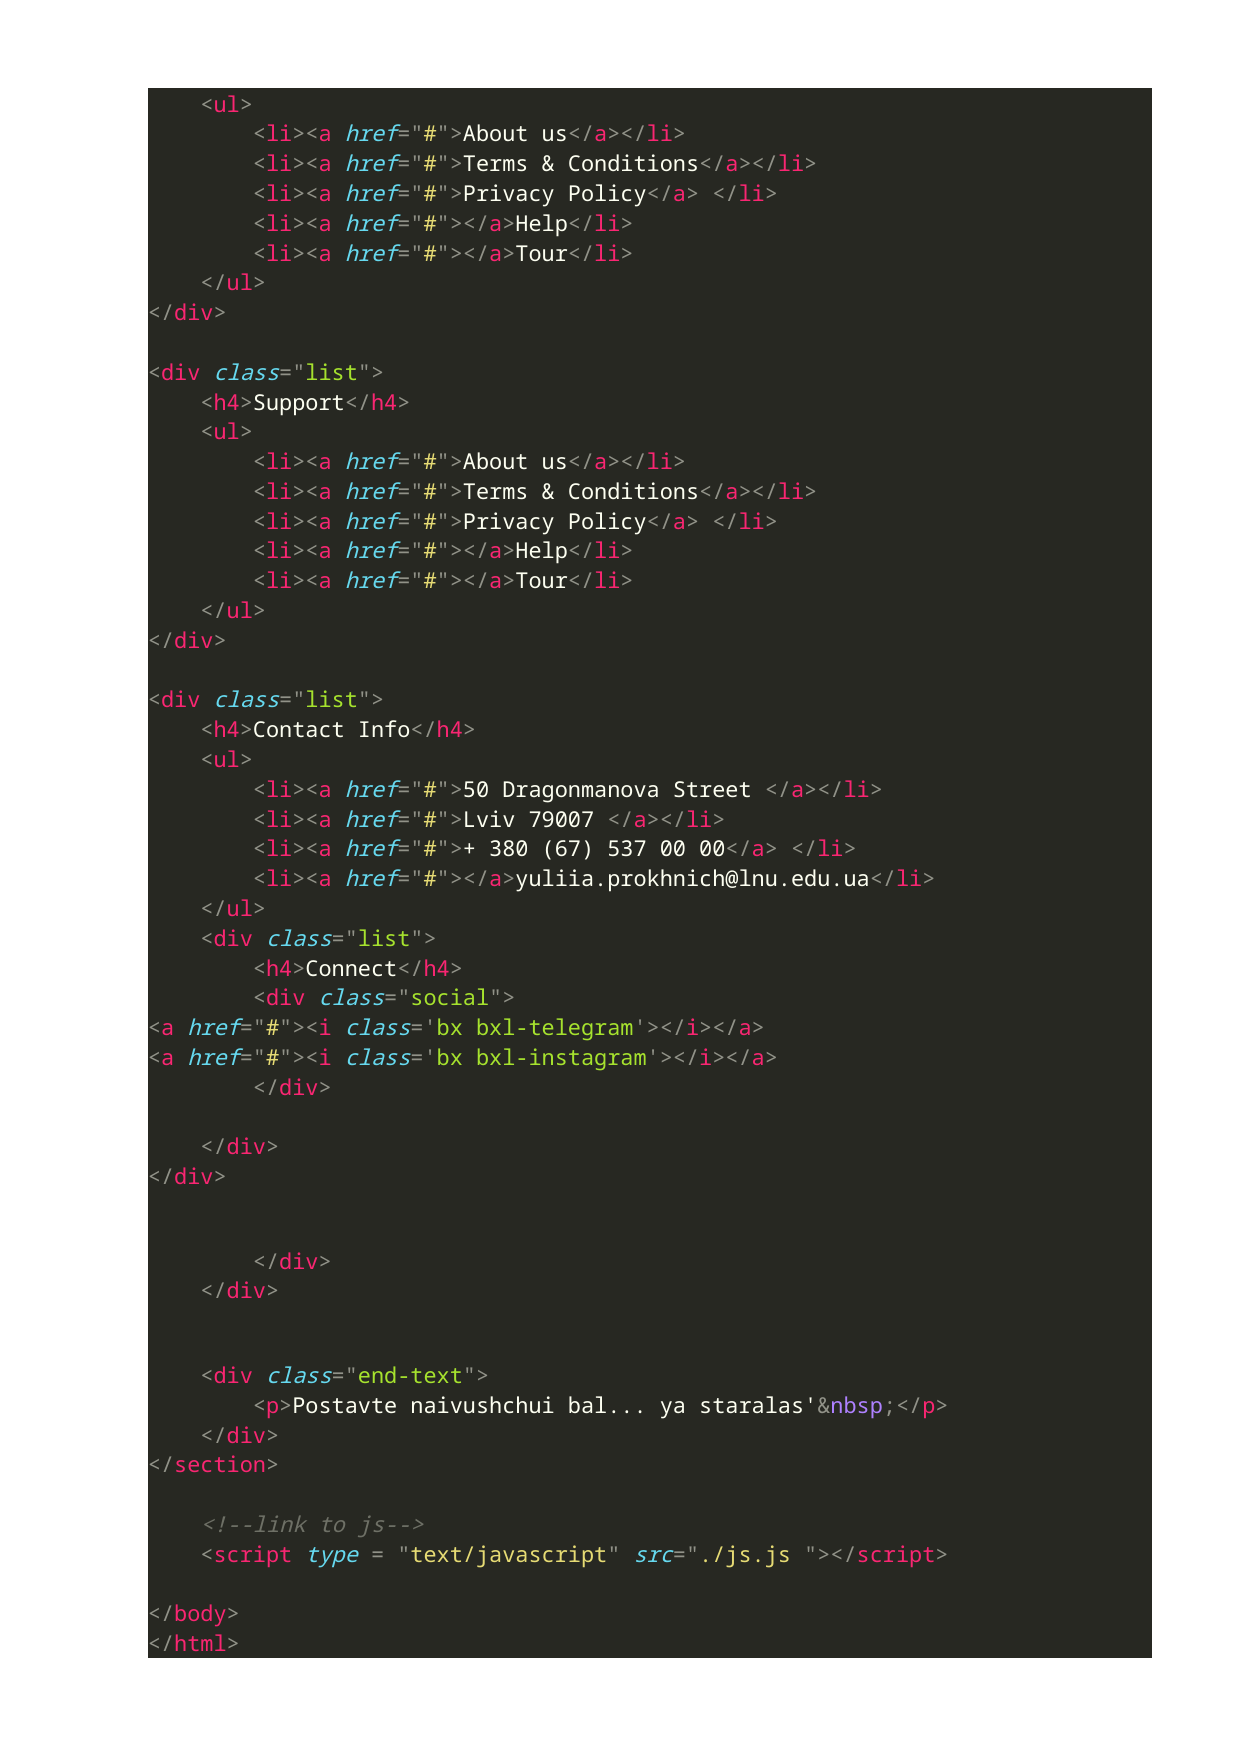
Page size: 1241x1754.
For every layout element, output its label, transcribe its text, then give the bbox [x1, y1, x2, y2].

text <ul> [148, 744, 1152, 774]
text <li><a href="#">About us</a></li> [148, 118, 1152, 148]
text <li><a href="#"></a>Tour</li> [148, 237, 1152, 267]
text </div> [148, 1161, 1152, 1191]
text <li><a href="#">Privacy Policy</a> </li> [148, 178, 1152, 208]
text </div> [148, 1246, 1152, 1275]
text </body> [148, 1598, 1152, 1628]
text <div class="end-text"> [148, 1360, 1152, 1390]
text <!--link to js--> [148, 1509, 1152, 1539]
text <h4>Connect</h4> [148, 952, 1152, 982]
text <h4>Support</h4> [148, 386, 1152, 416]
text <a href="#"><i class='bx bxl-instagram'></i></a> [148, 1042, 1152, 1072]
text <li><a href="#">About us</a></li> [148, 446, 1152, 476]
text <h4>Contact Info</h4> [148, 714, 1152, 744]
text </div> [148, 1275, 1152, 1305]
text <ul> [148, 88, 1152, 118]
text <p>Postavte naivushchui bal... ya staralas'&nbsp;</p> [148, 1390, 1152, 1419]
text </div> [148, 297, 1152, 327]
text <li><a href="#">Terms & Conditions</a></li> [148, 148, 1152, 178]
text </div> [148, 1419, 1152, 1449]
text <li><a href="#"></a>Help</li> [148, 535, 1152, 565]
text <li><a href="#"></a>yuliia.prokhnich@lnu.edu.ua</li> [148, 863, 1152, 893]
text <li><a href="#"></a>Tour</li> [148, 565, 1152, 595]
text <li><a href="#">Lviv 79007 </a></li> [148, 803, 1152, 833]
text <div class="list"> [148, 923, 1152, 952]
text </section> [148, 1449, 1152, 1479]
text </div> [148, 1072, 1152, 1101]
text <ul> [148, 416, 1152, 446]
text </html> [148, 1628, 1152, 1658]
text <li><a href="#"></a>Help</li> [148, 208, 1152, 237]
text <div class="social"> [148, 982, 1152, 1012]
text </ul> [148, 595, 1152, 625]
text <li><a href="#">50 Dragonmanova Street </a></li> [148, 774, 1152, 803]
text <div class="list"> [148, 357, 1152, 386]
text </div> [148, 625, 1152, 654]
text <a href="#"><i class='bx bxl-telegram'></i></a> [148, 1012, 1152, 1042]
text </ul> [148, 267, 1152, 297]
text <li><a href="#">Terms & Conditions</a></li> [148, 476, 1152, 506]
text <li><a href="#">+ 380 (67) 537 00 00</a> </li> [148, 833, 1152, 863]
text <script type = "text/javascript" src="./js.js "></script> [148, 1539, 1152, 1568]
text <div class="list"> [148, 684, 1152, 714]
text </ul> [148, 893, 1152, 923]
text <li><a href="#">Privacy Policy</a> </li> [148, 506, 1152, 535]
text </div> [148, 1131, 1152, 1161]
